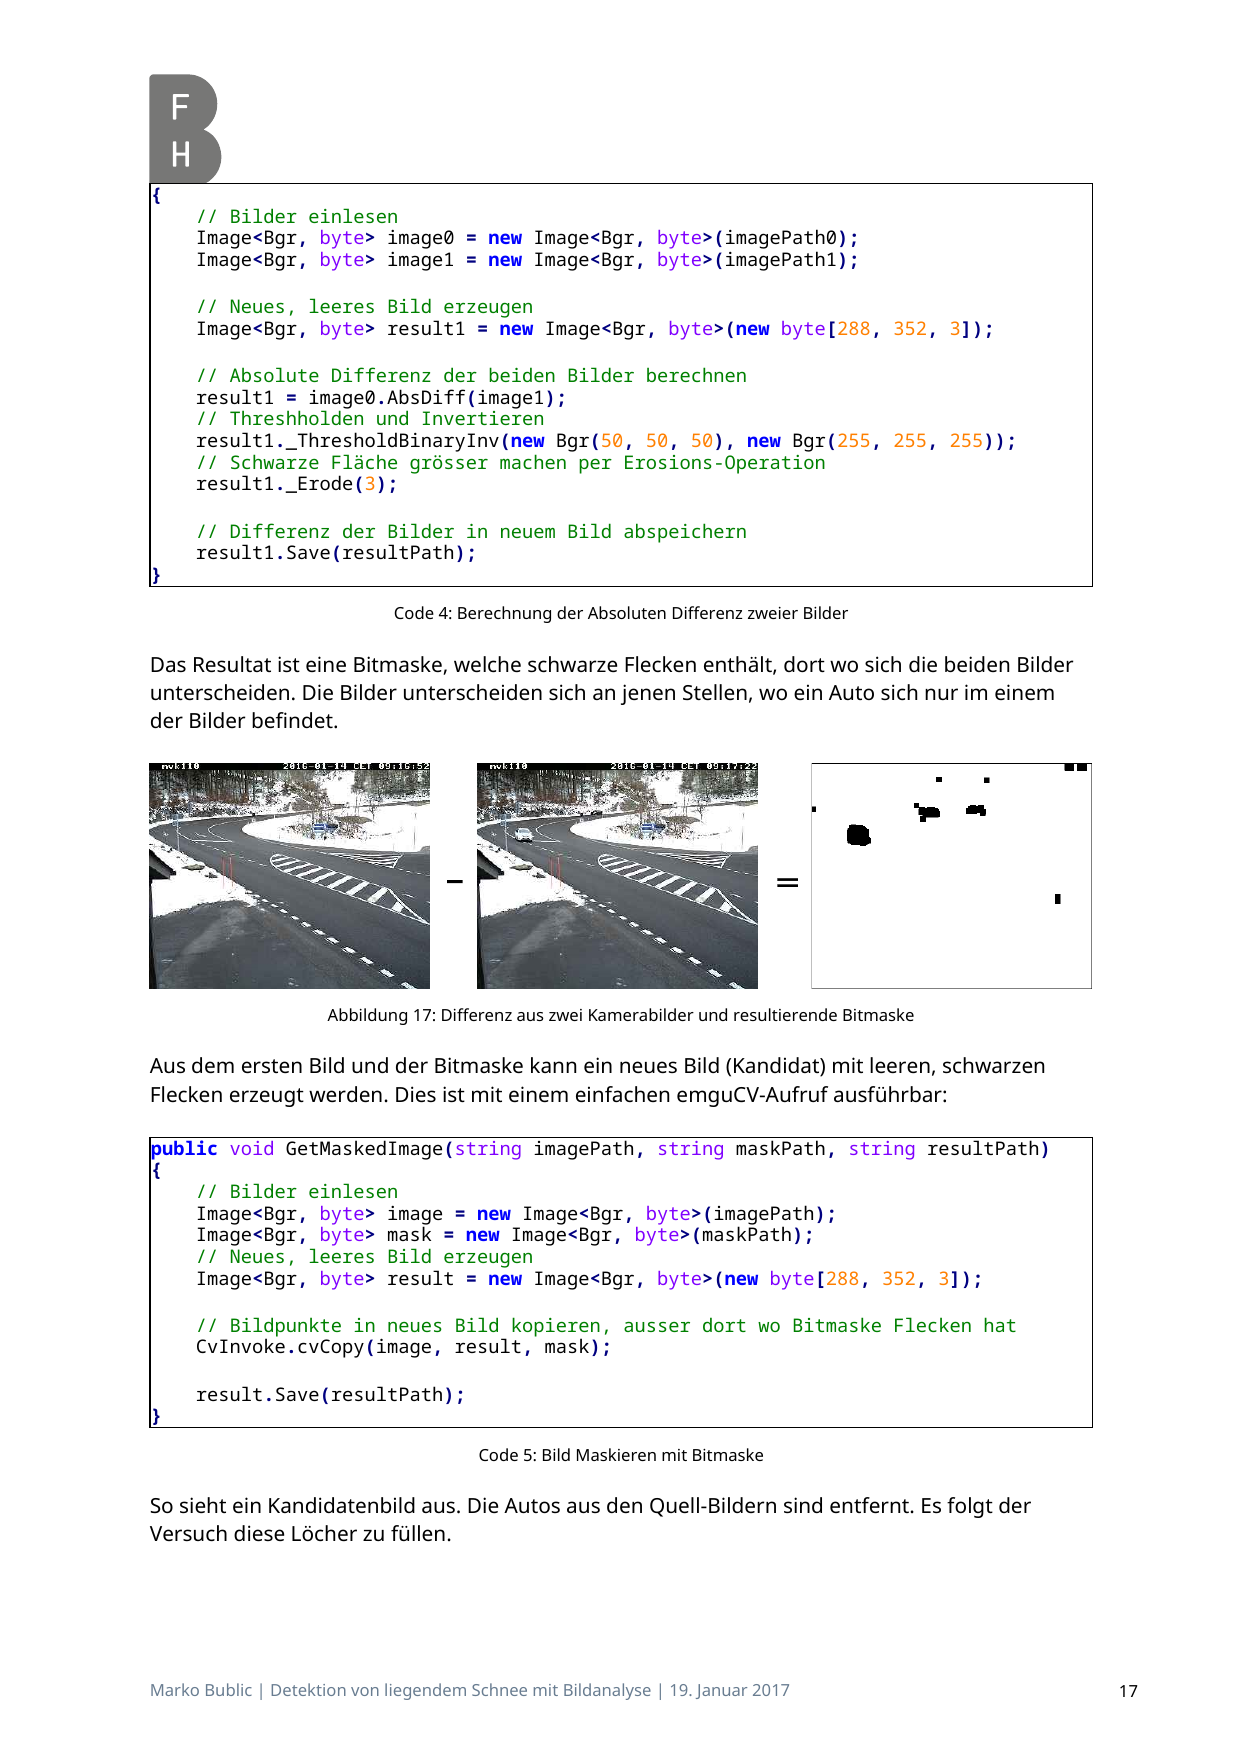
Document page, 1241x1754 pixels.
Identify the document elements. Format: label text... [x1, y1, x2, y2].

picture [149, 763, 1092, 989]
text Das Resultat ist eine Bitmaske, welche schwarze Flecken enthält, dort wo sich die beiden Bilder unterscheiden. Die Bilder unterscheiden sich an jenen Stellen, wo ein Auto sich nur im einem der Bilder befindet. [149, 650, 1093, 735]
text Aus dem ersten Bild und der Bitmaske kann ein neues Bild (Kandidat) mit leeren, schwarzen Flecken erzeugt werden. Dies ist mit einem einfachen emguCV-Aufruf ausführbar: [149, 1051, 1093, 1108]
text Code 5: Bild Maskieren mit Bitmaske [149, 1441, 1093, 1466]
text So sieht ein Kandidatenbild aus. Die Autos aus den Quell-Bildern sind entfernt. Es folgt der Versuch diese Löcher zu füllen. [149, 1491, 1093, 1548]
text Abbildung 17: Differenz aus zwei Kamerabilder und resultierende Bitmaske [149, 1001, 1093, 1026]
text Code 4: Berechnung der Absoluten Differenz zweier Bilder [149, 599, 1093, 625]
